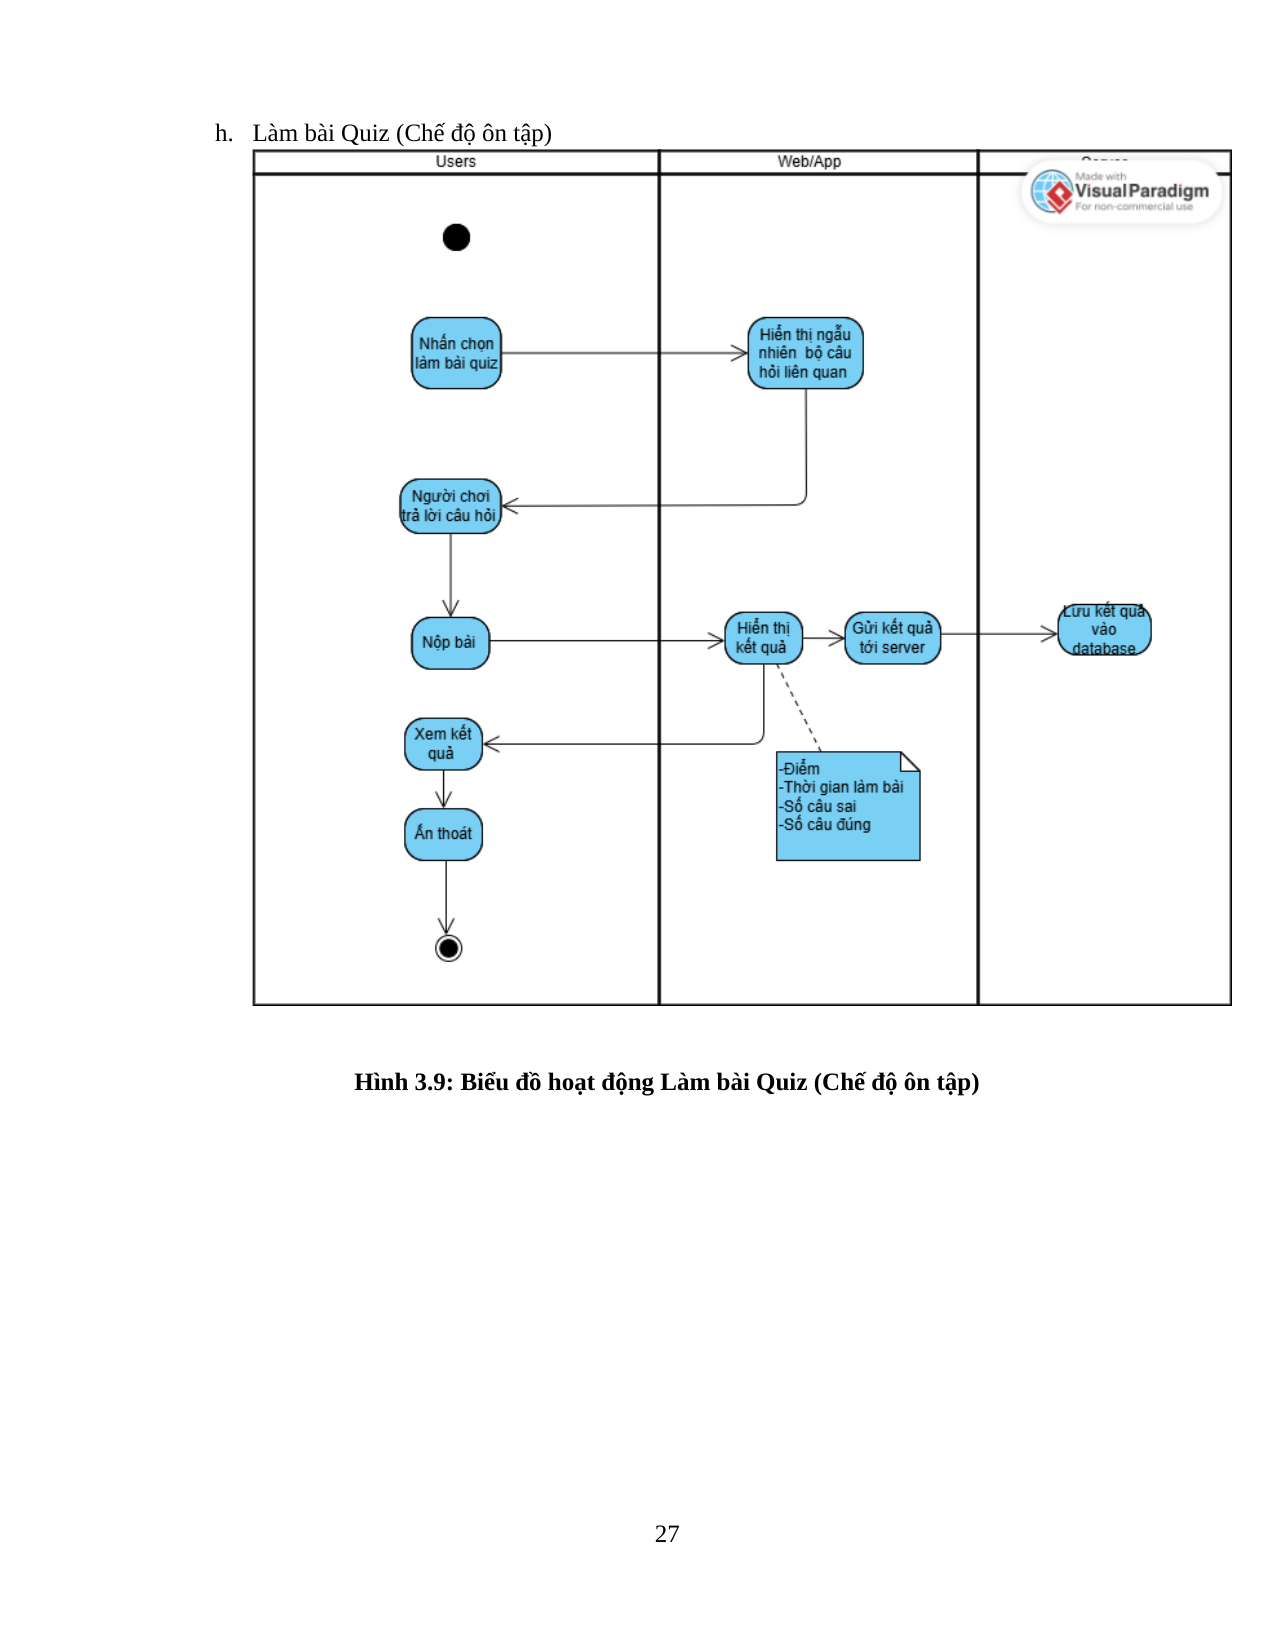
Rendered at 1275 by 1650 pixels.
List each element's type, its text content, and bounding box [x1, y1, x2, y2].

text Hình 3.9: Biểu đồ hoạt động Làm bài Quiz (Chế độ ôn tập) [177, 1024, 1157, 1182]
picture [252, 149, 1232, 1006]
